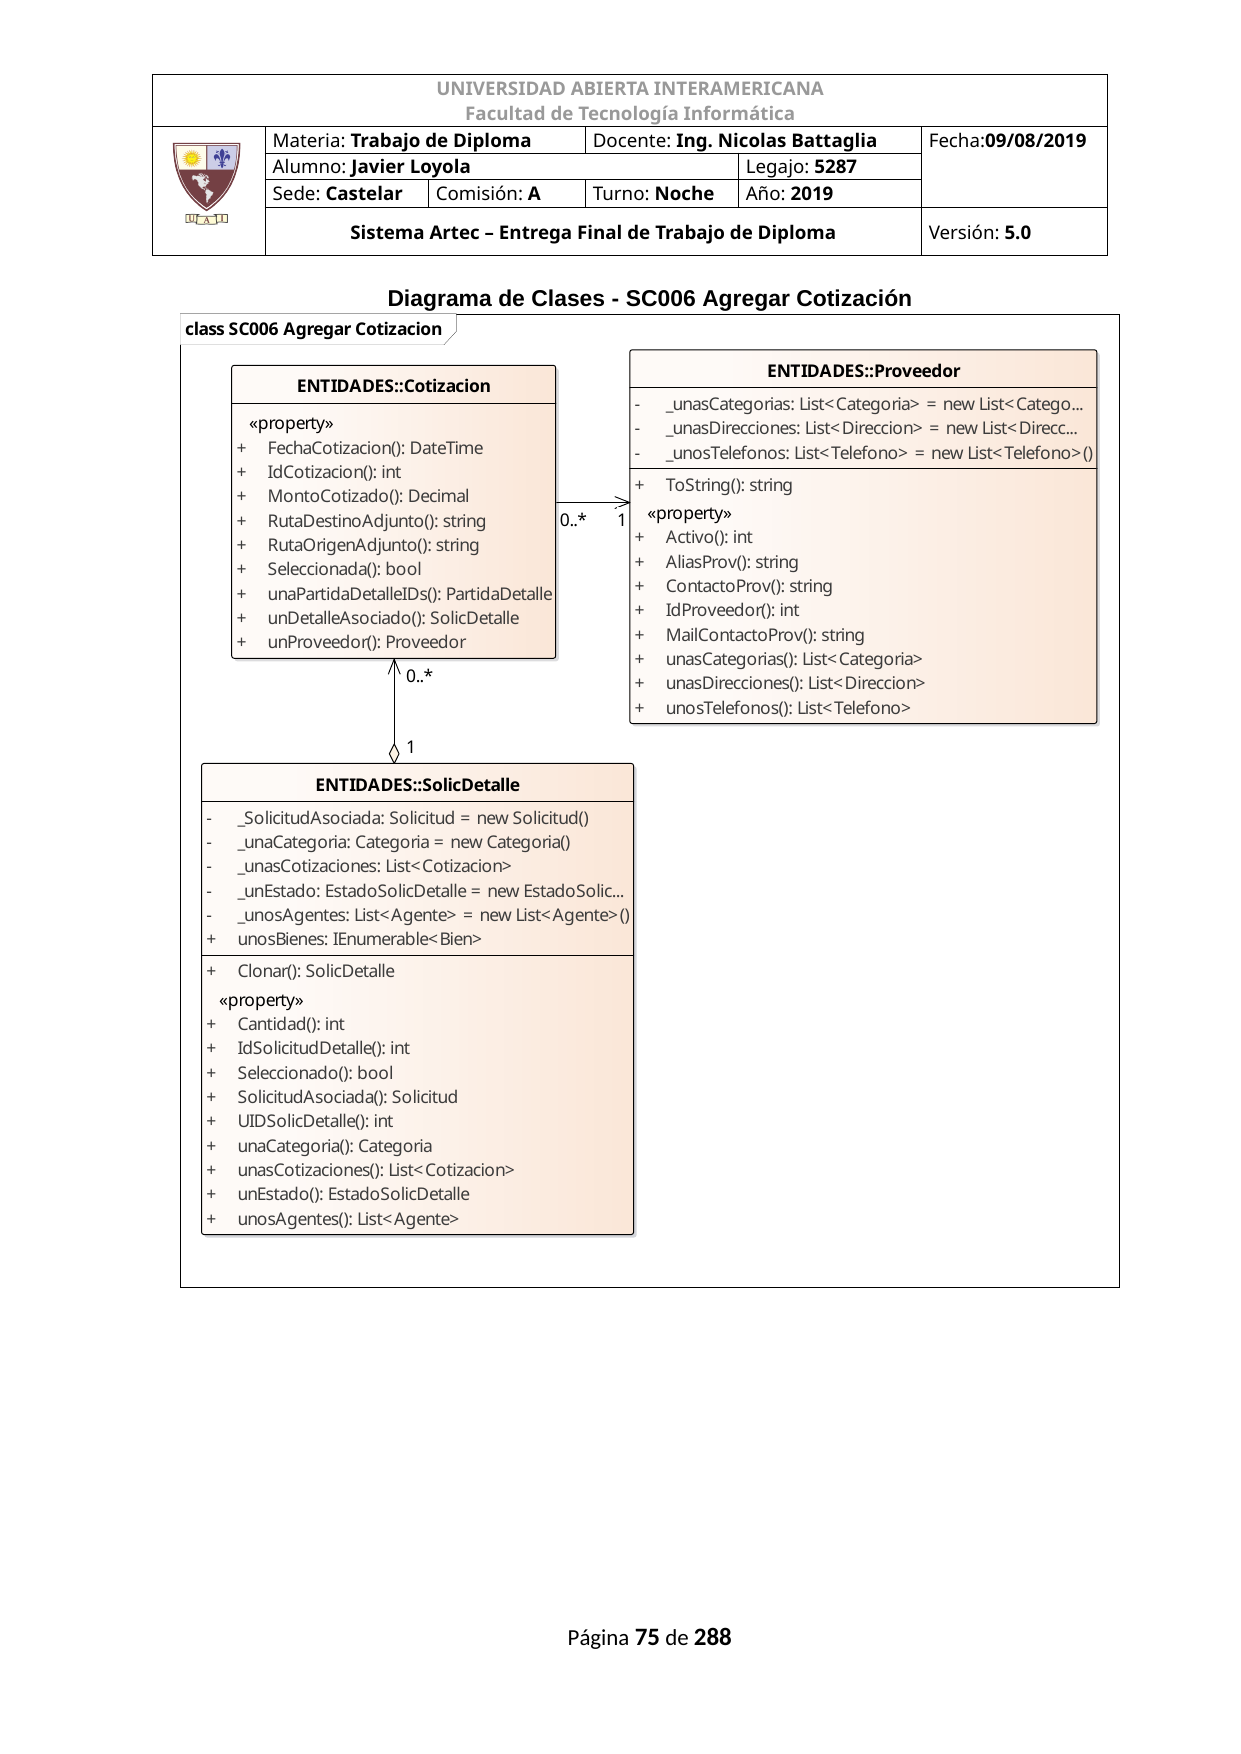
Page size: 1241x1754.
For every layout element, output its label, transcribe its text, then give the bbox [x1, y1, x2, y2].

picture [157, 136, 257, 228]
text Diagrama de Clases - SC006 Agregar Cotización [177, 284, 1122, 311]
